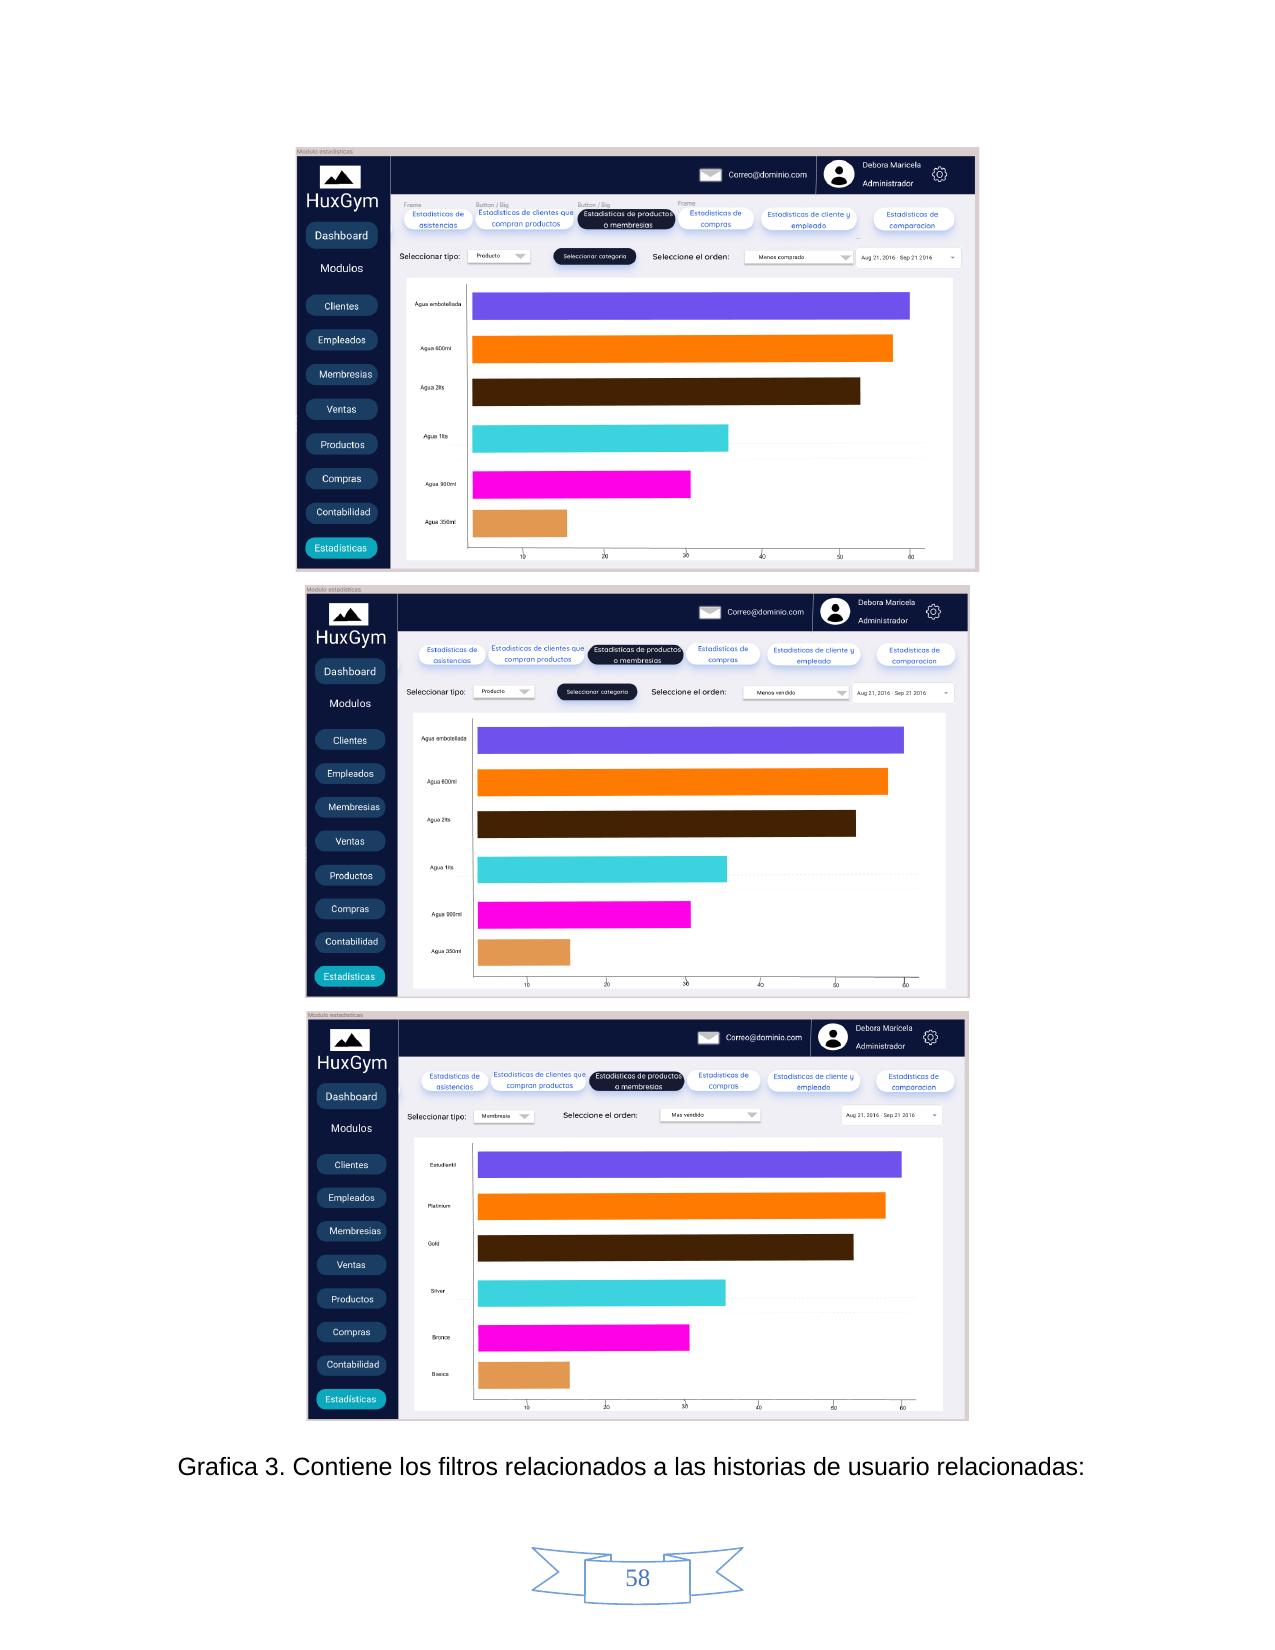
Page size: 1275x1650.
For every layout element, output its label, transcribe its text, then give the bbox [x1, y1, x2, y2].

picture [306, 1011, 969, 1421]
picture [305, 585, 970, 998]
text Grafica 3. Contiene los filtros relacionados a las historias de usuario relacionadas: [177, 1452, 1098, 1481]
picture [295, 147, 980, 572]
